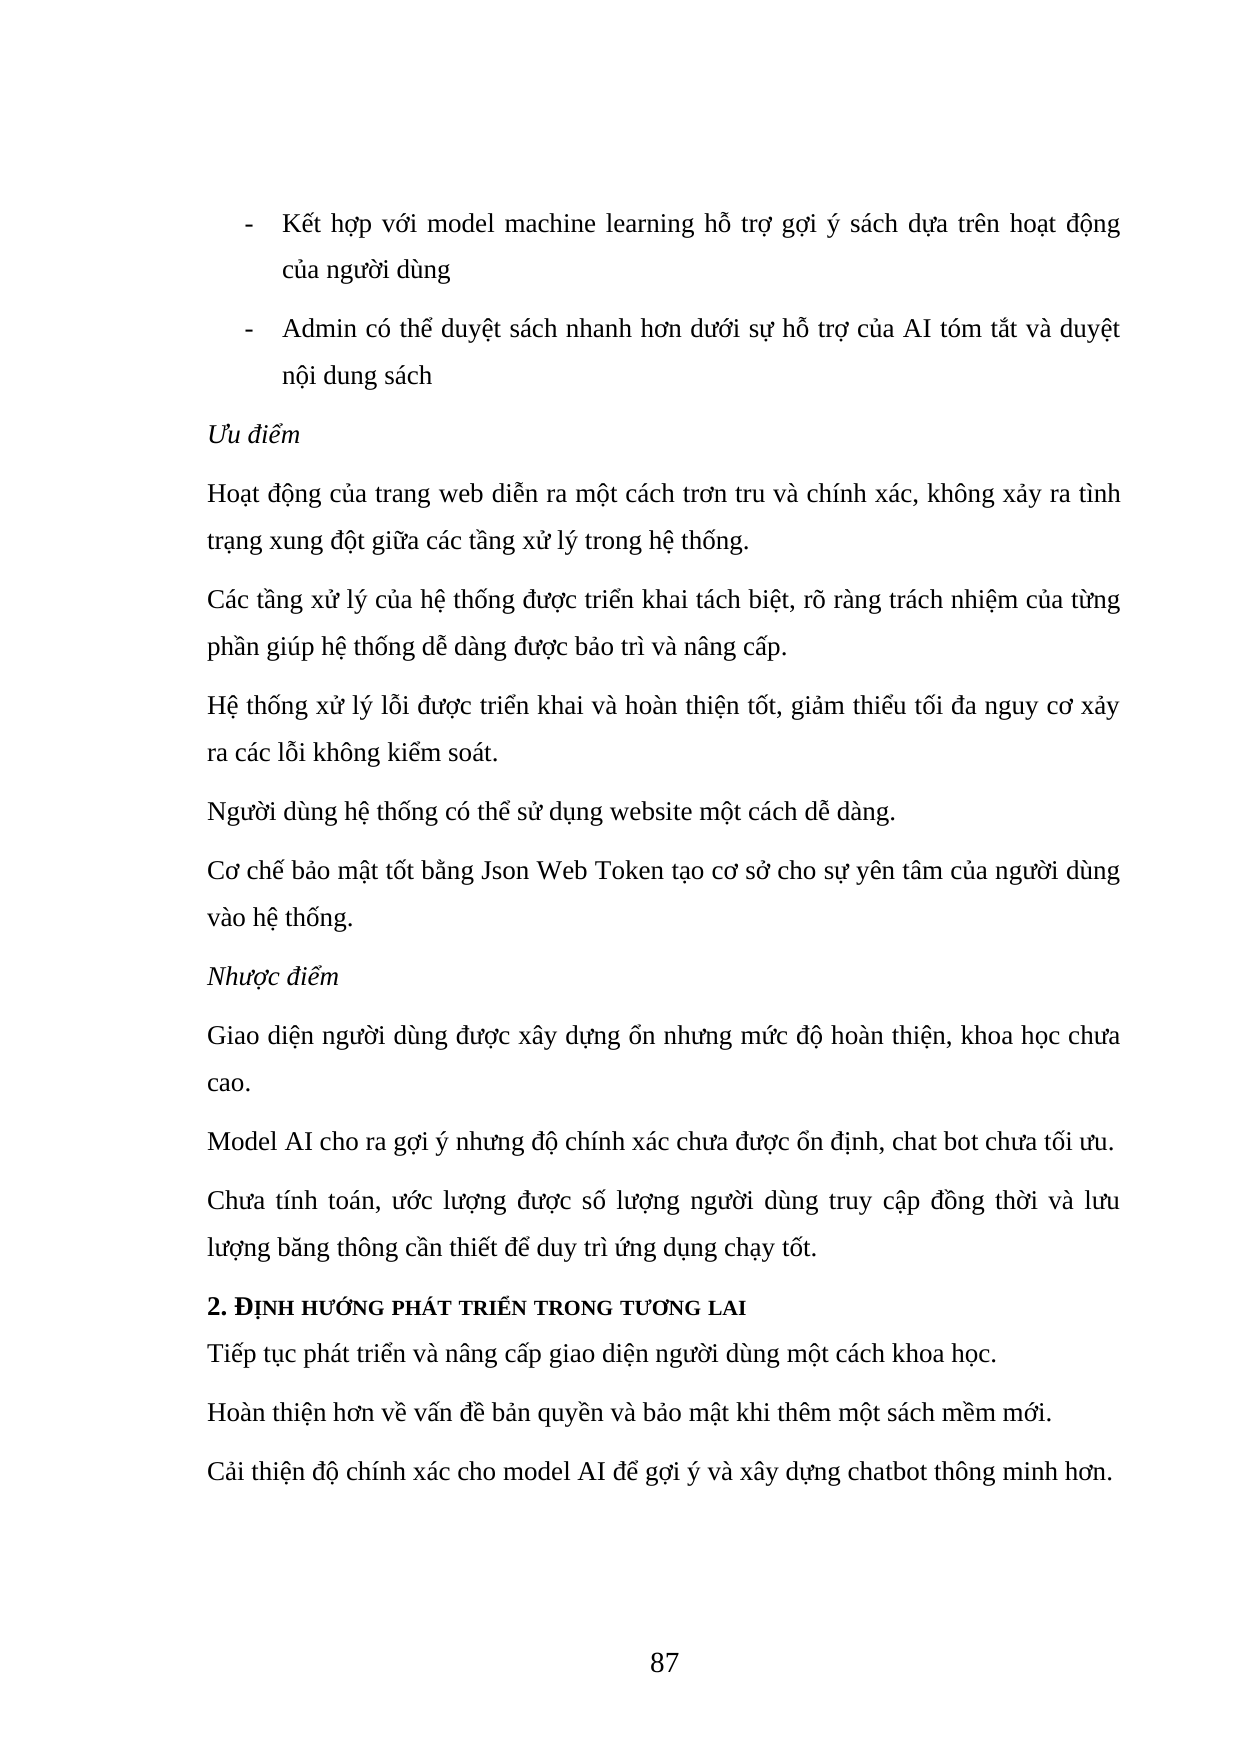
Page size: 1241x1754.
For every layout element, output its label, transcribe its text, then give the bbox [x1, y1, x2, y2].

text Cải thiện độ chính xác cho model AI để gợi ý và xây dựng chatbot thông minh hơn. [207, 1455, 1122, 1486]
subtitle 2. Định hướng phát triển trong tương lai [207, 1290, 1122, 1321]
text Cơ chế bảo mật tốt bằng Json Web Token tạo cơ sở cho sự yên tâm của người dùng vào hệ thống. [207, 854, 1122, 932]
text Tiếp tục phát triển và nâng cấp giao diện người dùng một cách khoa học. [207, 1337, 1122, 1368]
text Ưu điểm [207, 418, 1122, 449]
text Hoàn thiện hơn về vấn đề bản quyền và bảo mật khi thêm một sách mềm mới. [207, 1396, 1122, 1427]
text Nhược điểm [207, 960, 1122, 991]
text Giao diện người dùng được xây dựng ổn nhưng mức độ hoàn thiện, khoa học chưa cao. [207, 1019, 1122, 1097]
text Hoạt động của trang web diễn ra một cách trơn tru và chính xác, không xảy ra tình trạng xung đột giữa các tầng xử lý trong hệ thống. [207, 478, 1122, 555]
text Model AI cho ra gợi ý nhưng độ chính xác chưa được ổn định, chat bot chưa tối ưu. [207, 1125, 1122, 1156]
list Admin có thể duyệt sách nhanh hơn dưới sự hỗ trợ của AI tóm tắt và duyệt nội dung sách [244, 313, 1122, 390]
list Kết hợp với model machine learning hỗ trợ gợi ý sách dựa trên hoạt động của người dùng [244, 207, 1122, 284]
text Các tầng xử lý của hệ thống được triển khai tách biệt, rõ ràng trách nhiệm của từng phần giúp hệ thống dễ dàng được bảo trì và nâng cấp. [207, 583, 1122, 661]
text Người dùng hệ thống có thể sử dụng website một cách dễ dàng. [207, 795, 1122, 826]
text Chưa tính toán, ước lượng được số lượng người dùng truy cập đồng thời và lưu lượng băng thông cần thiết để duy trì ứng dụng chạy tốt. [207, 1184, 1122, 1262]
text Hệ thống xử lý lỗi được triển khai và hoàn thiện tốt, giảm thiểu tối đa nguy cơ xảy ra các lỗi không kiểm soát. [207, 689, 1122, 767]
